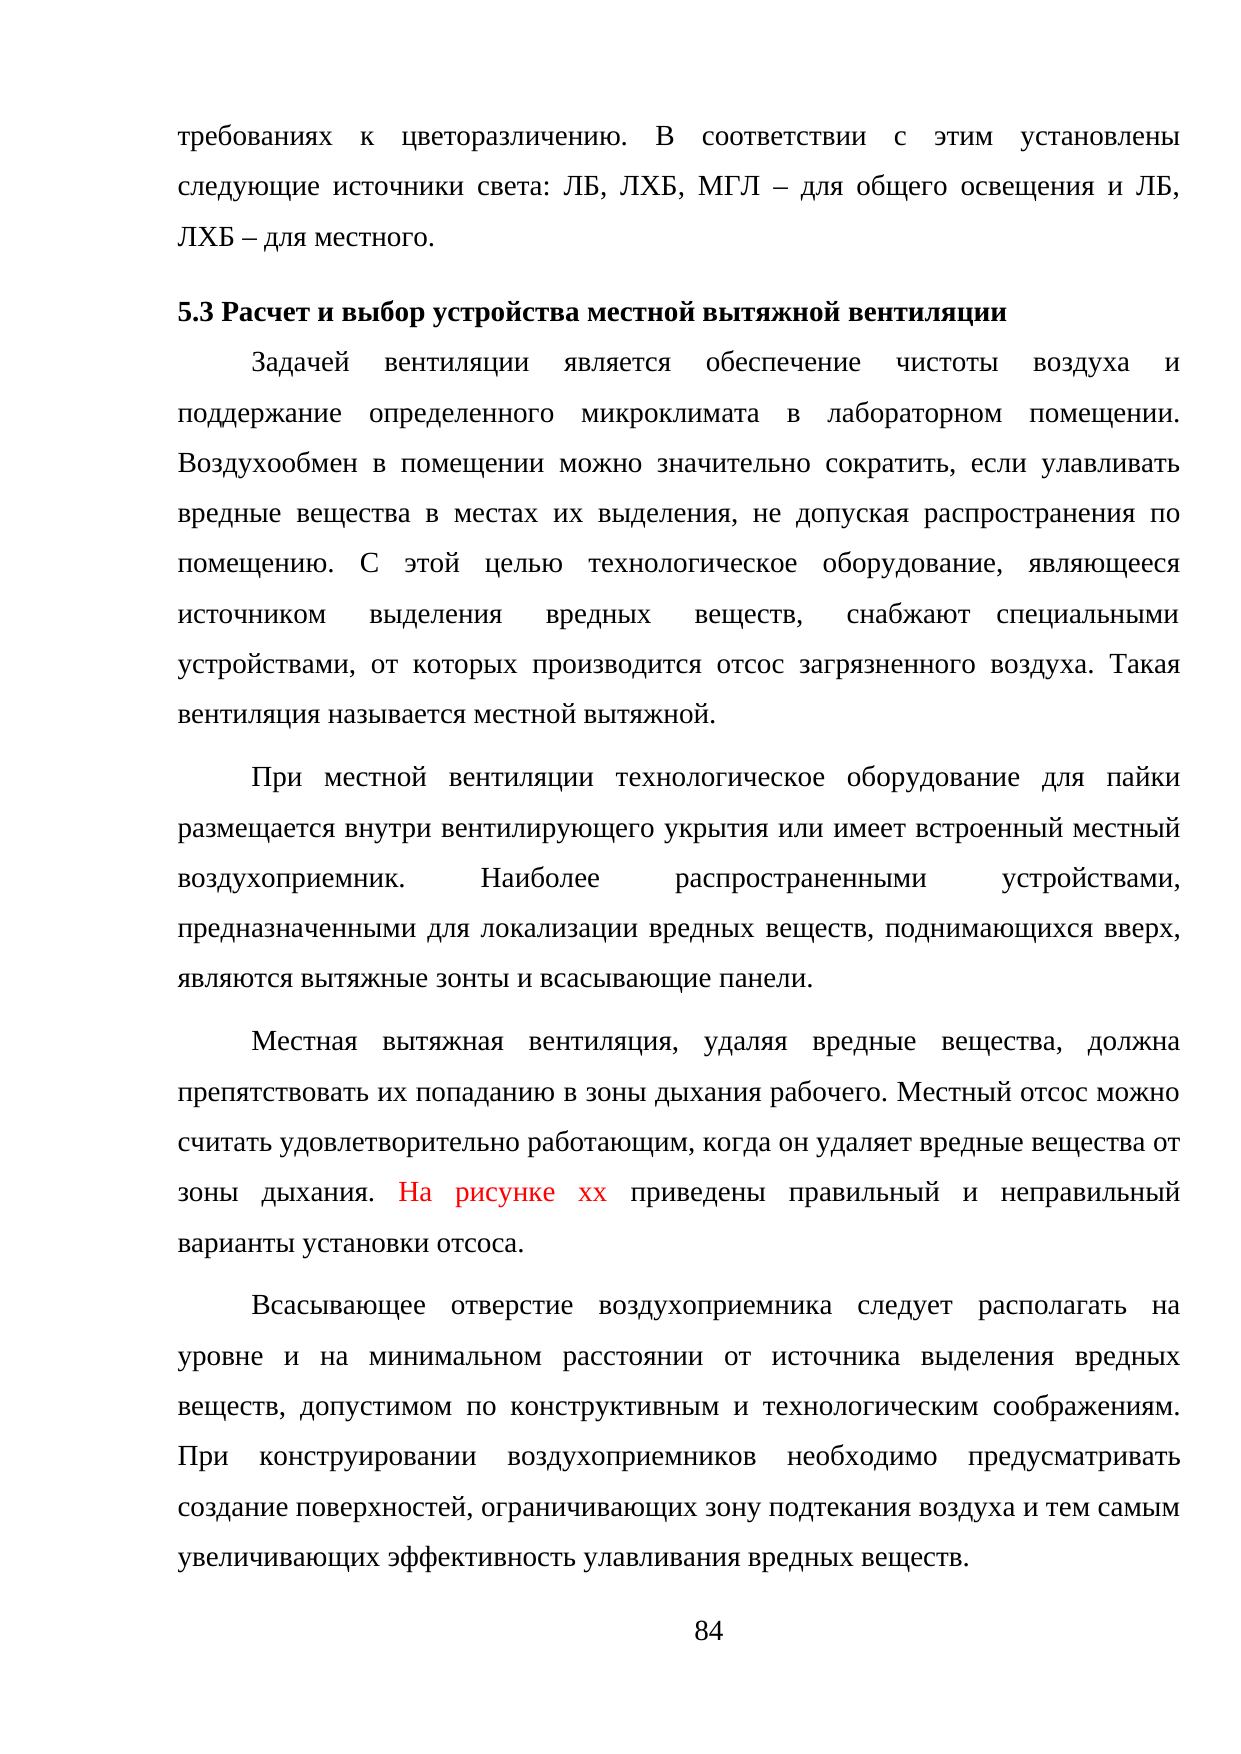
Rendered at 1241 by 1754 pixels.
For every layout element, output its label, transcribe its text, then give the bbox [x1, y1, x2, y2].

text Всасывающее отверстие воздухоприемника следует располагать на уровне и на минимальном расстоянии от источника выделения вредных веществ, допустимом по конструктивным и технологическим соображениям. При конструировании воздухоприемников необходимо предусматривать создание поверхностей, ограничивающих зону подтекания воздуха и тем самым увеличивающих эффективность улавливания вредных веществ. [177, 1287, 1181, 1573]
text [177, 118, 1181, 252]
text Задачей вентиляции является обеспечение чистоты воздуха и поддержание определенного микроклимата в лабораторном помещении. Воздухообмен в помещении можно значительно сократить, если улавливать вредные вещества в местах их выделения, не допуская распространения по помещению. С этой целью технологическое оборудование, являющееся источником выделения вредных веществ, снабжают специальными устройствами, от которых производится отсос загрязненного воздуха. Такая вентиляция называется местной вытяжной. [177, 344, 1181, 730]
text Местная вытяжная вентиляция, удаляя вредные вещества, должна препятствовать их попаданию в зоны дыхания рабочего. Местный отсос можно считать удовлетворительно работающим, когда он удаляет вредные вещества от зоны дыхания. На рисунке хх приведены правильный и неправильный варианты установки отсоса. [177, 1023, 1181, 1258]
subtitle Расчет и выбор устройства местной вытяжной вентиляции [177, 294, 1181, 328]
text При местной вентиляции технологическое оборудование для пайки размещается внутри вентилирующего укрытия или имеет встроенный местный воздухоприемник. Наиболее распространенными устройствами, предназначенными для локализации вредных веществ, поднимающихся вверх, являются вытяжные зонты и всасывающие панели. [177, 759, 1181, 994]
